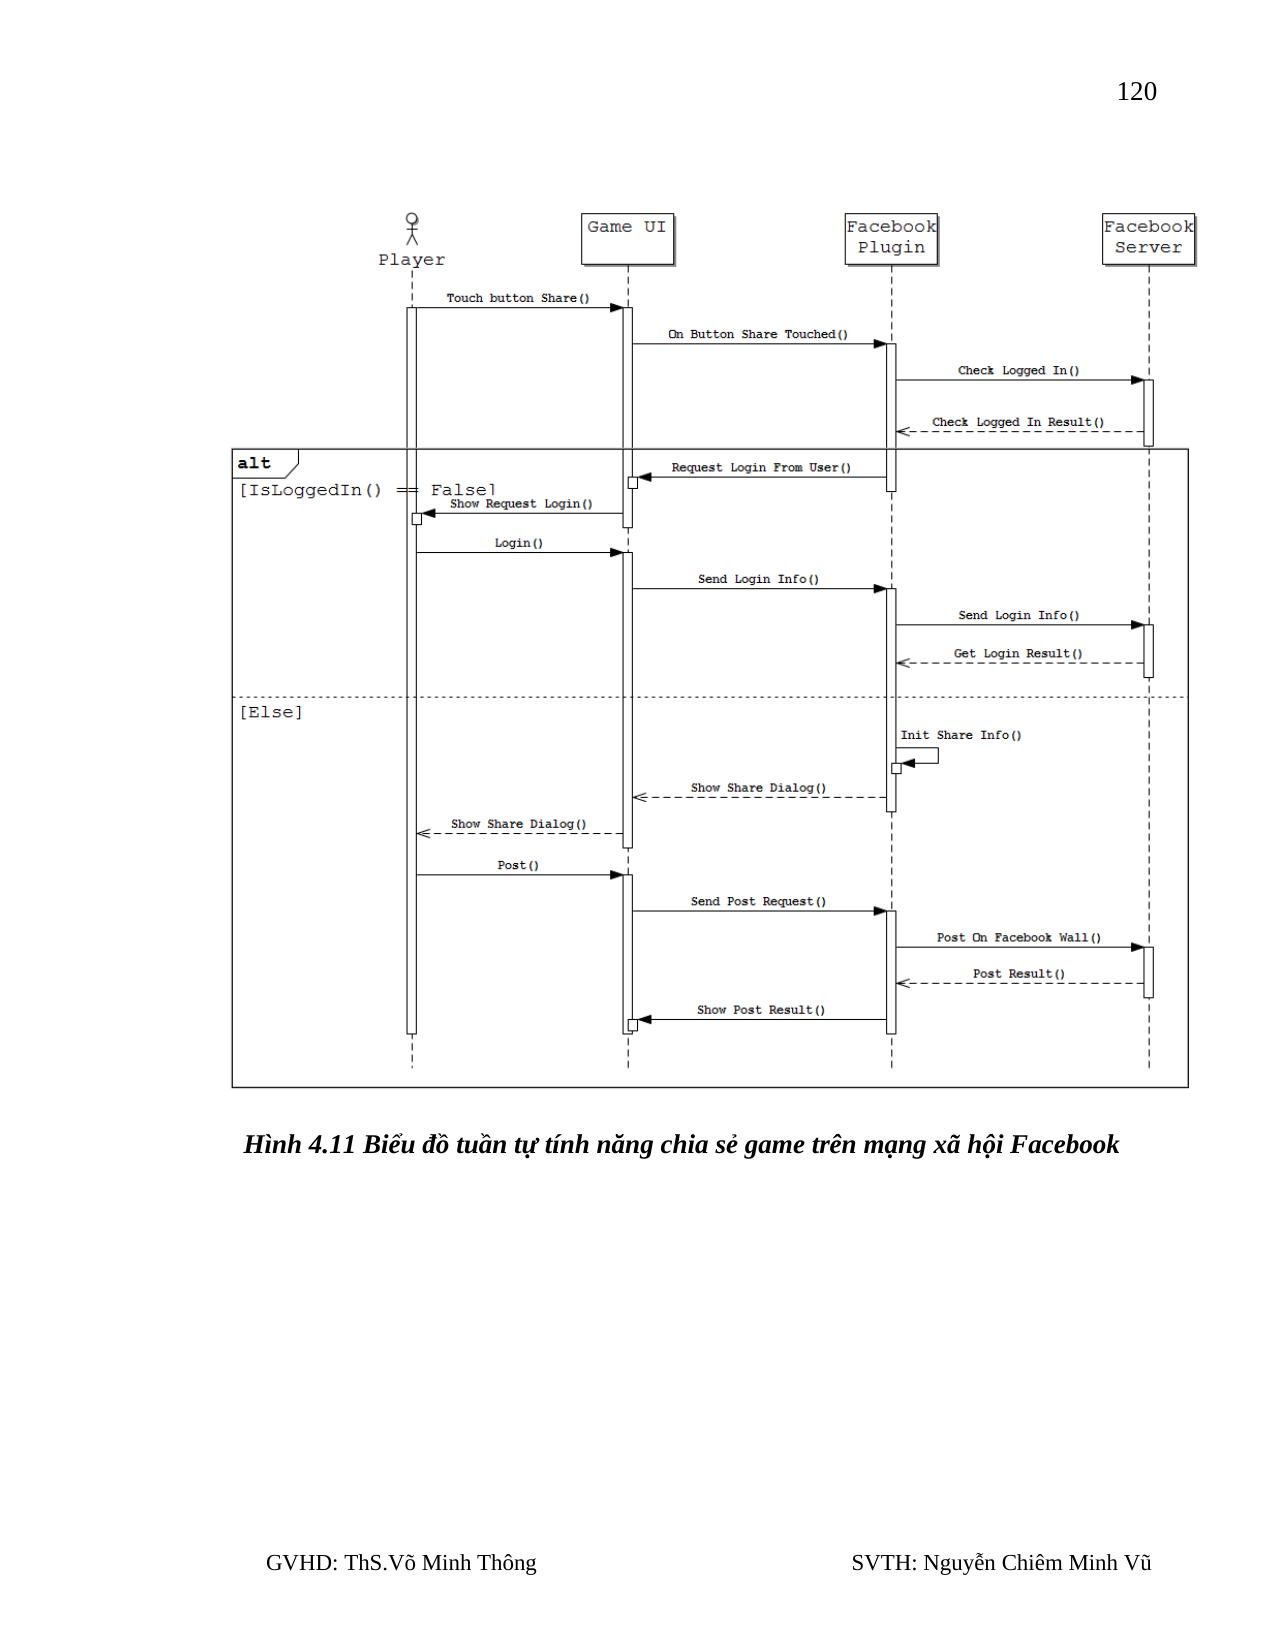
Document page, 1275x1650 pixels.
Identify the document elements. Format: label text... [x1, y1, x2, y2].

subtitle Hình 4.11 Biểu đồ tuần tự tính năng chia sẻ game trên mạng xã hội Facebook [207, 1128, 1157, 1159]
picture [206, 177, 1221, 1113]
